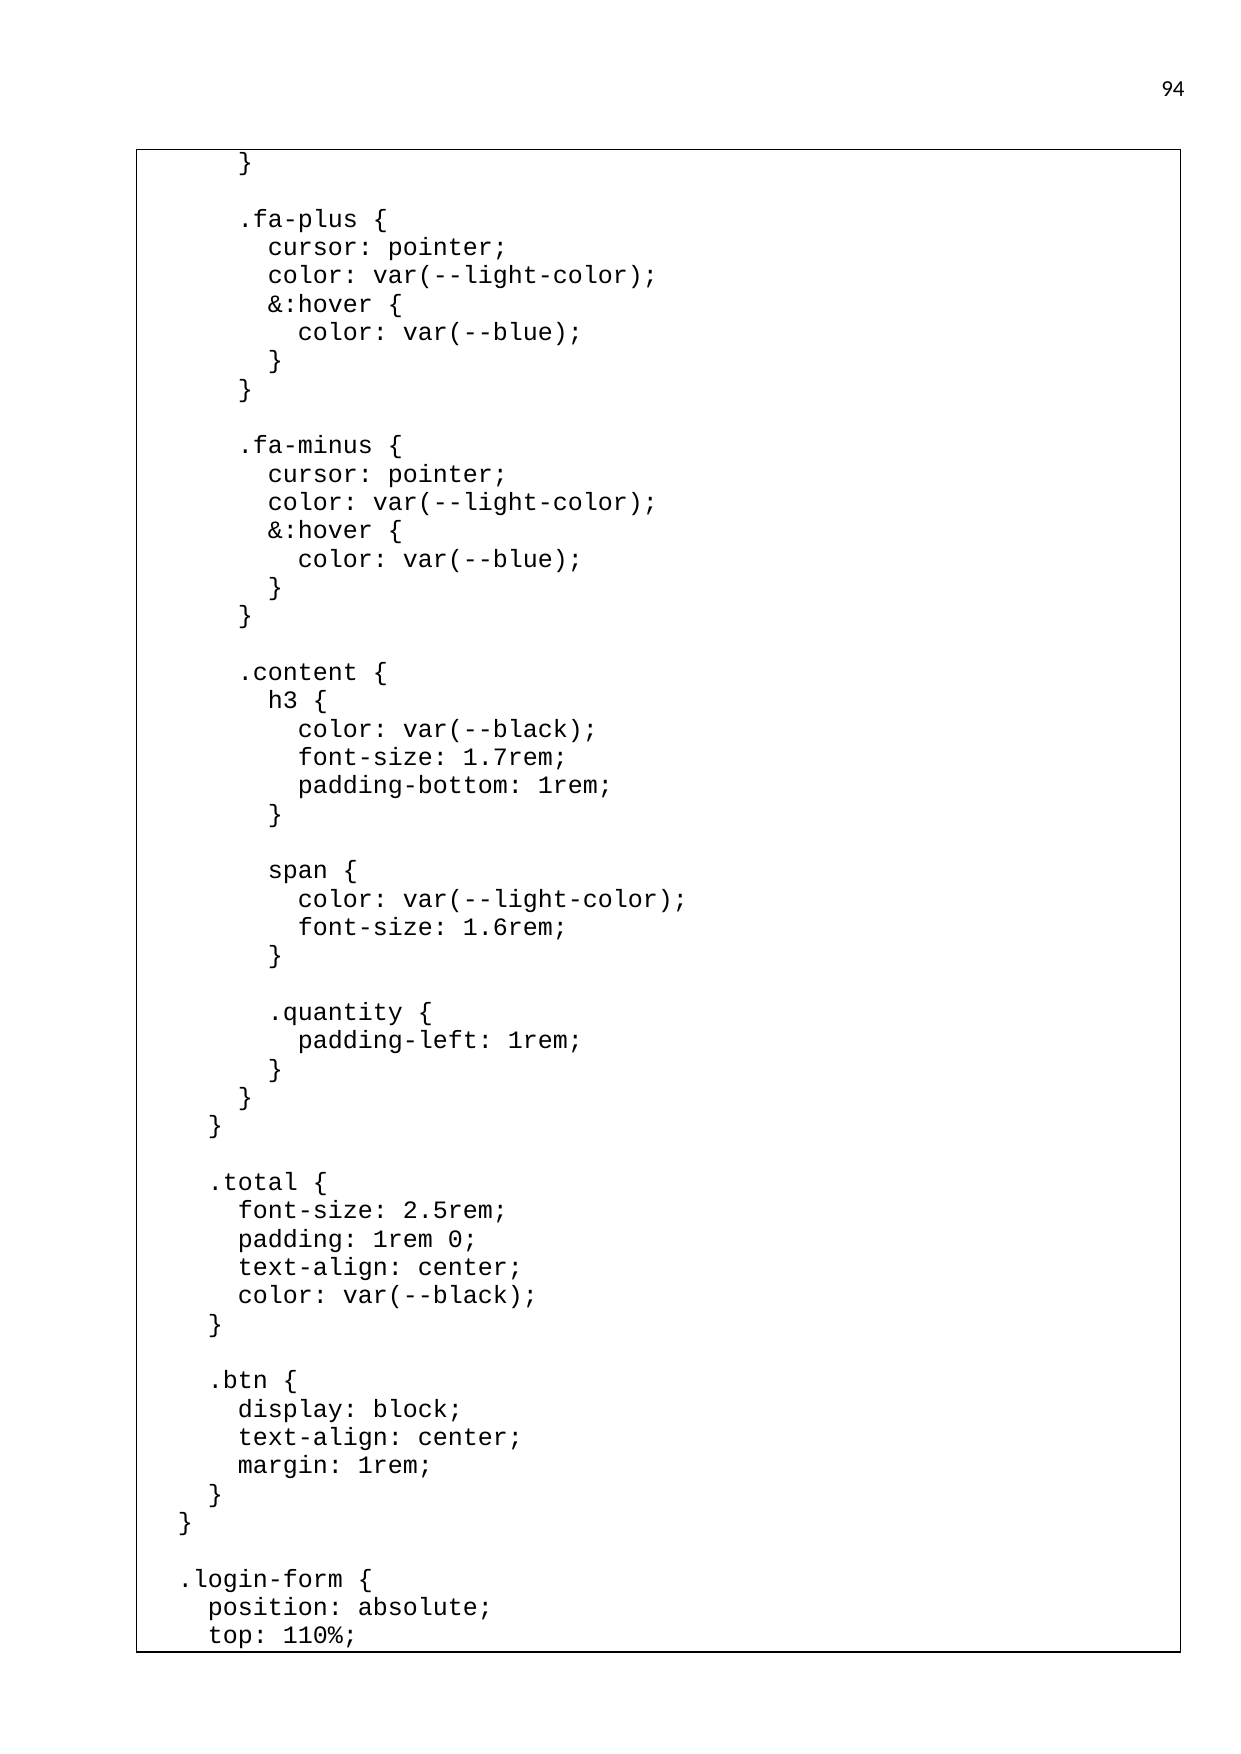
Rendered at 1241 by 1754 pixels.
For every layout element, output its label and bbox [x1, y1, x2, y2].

table_header [137, 150, 1180, 1651]
